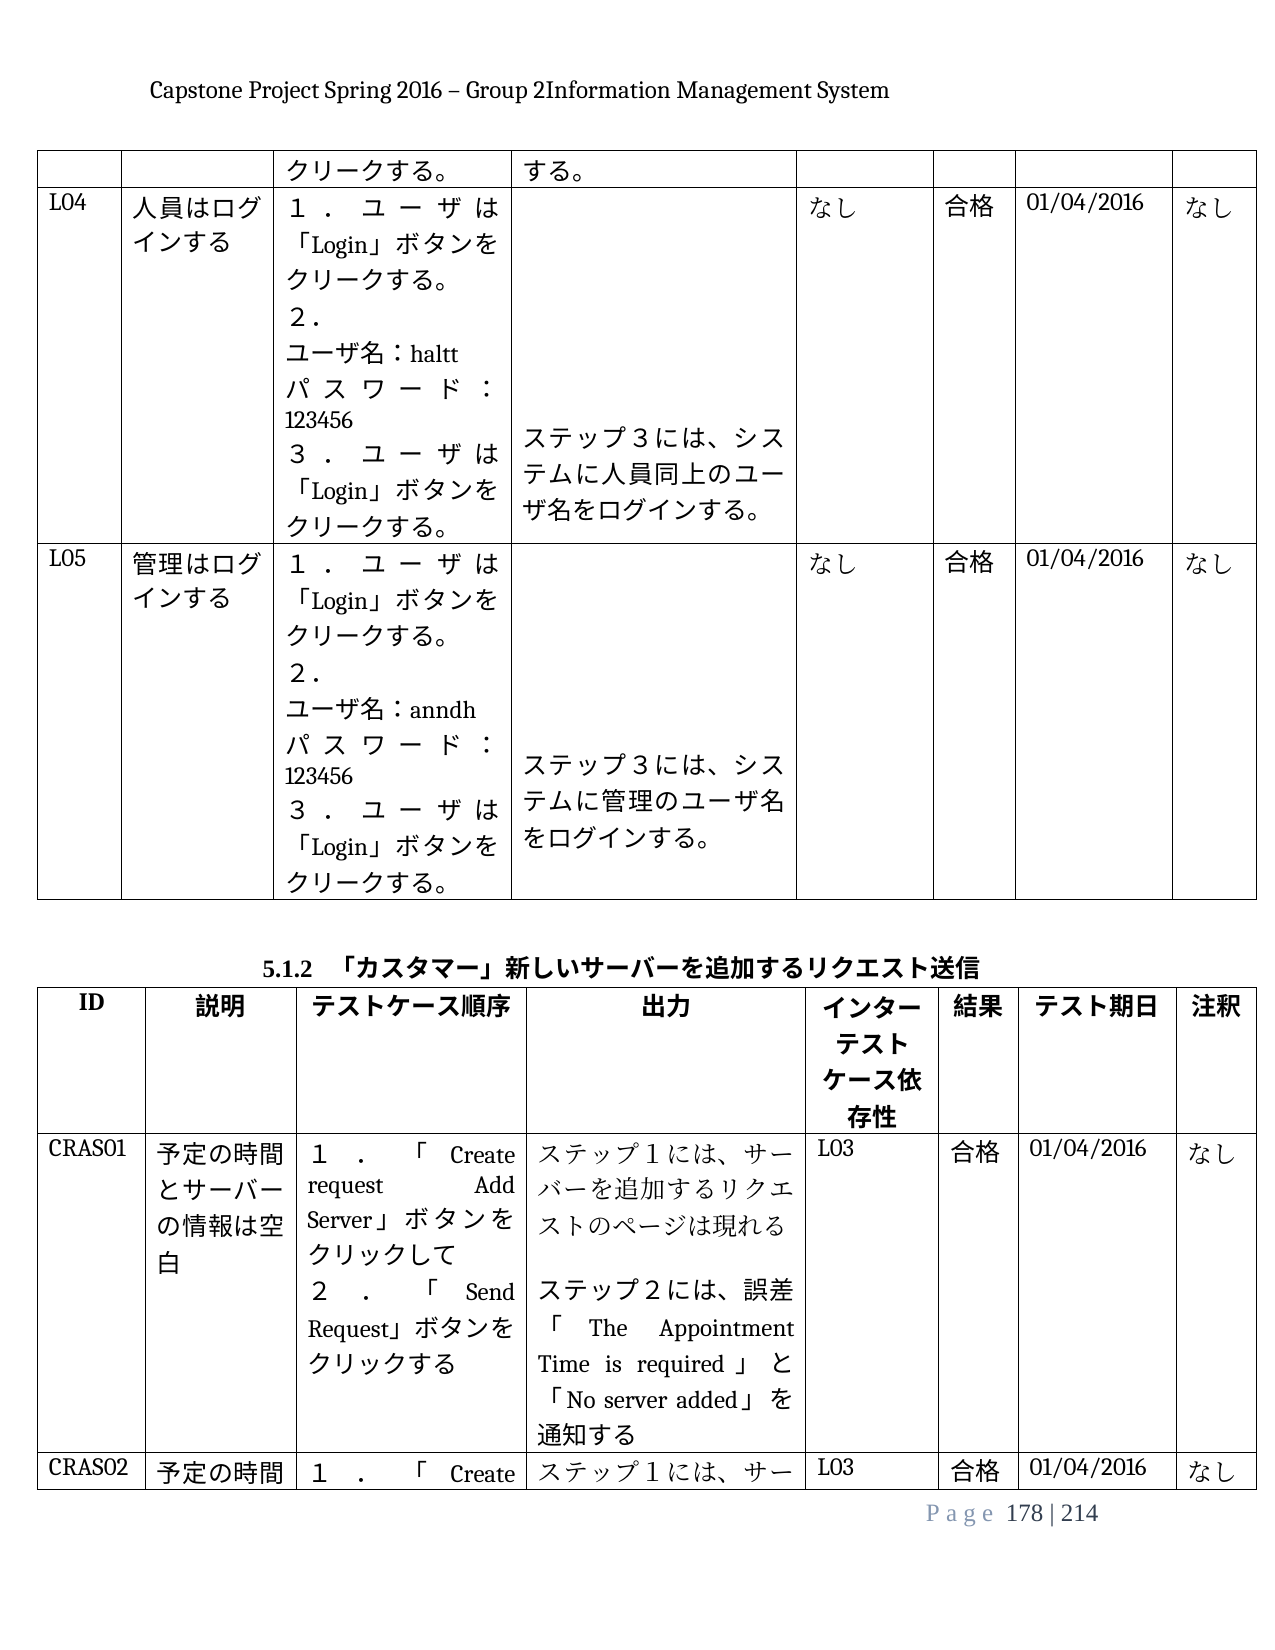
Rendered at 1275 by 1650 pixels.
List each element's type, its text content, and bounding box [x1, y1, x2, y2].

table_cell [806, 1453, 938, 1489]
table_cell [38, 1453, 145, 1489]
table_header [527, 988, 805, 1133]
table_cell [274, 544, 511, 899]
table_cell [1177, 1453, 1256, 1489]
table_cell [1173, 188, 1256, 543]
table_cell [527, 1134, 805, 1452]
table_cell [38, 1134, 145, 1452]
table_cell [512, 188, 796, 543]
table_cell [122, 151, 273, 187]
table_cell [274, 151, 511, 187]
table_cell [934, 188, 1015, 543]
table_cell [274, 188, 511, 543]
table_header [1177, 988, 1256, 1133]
subtitle 「カスタマー」新しいサーバーを追加するリクエスト送信 [262, 948, 1125, 984]
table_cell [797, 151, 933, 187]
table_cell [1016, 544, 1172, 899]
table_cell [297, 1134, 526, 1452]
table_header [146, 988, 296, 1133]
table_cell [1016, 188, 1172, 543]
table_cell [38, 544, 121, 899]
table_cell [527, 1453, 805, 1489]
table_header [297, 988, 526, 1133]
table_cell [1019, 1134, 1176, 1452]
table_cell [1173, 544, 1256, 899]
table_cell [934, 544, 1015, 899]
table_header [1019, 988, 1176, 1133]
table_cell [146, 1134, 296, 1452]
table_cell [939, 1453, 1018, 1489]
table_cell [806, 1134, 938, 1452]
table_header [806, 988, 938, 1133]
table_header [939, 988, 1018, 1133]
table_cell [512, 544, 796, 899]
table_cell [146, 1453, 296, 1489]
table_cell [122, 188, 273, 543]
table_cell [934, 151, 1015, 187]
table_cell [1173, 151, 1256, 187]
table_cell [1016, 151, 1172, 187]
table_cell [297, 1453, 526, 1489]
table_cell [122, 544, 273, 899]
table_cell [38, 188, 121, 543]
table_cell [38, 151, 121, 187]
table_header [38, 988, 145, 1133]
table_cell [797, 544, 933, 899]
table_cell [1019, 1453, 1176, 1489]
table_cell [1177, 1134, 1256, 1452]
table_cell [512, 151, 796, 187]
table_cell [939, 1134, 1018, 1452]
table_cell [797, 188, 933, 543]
